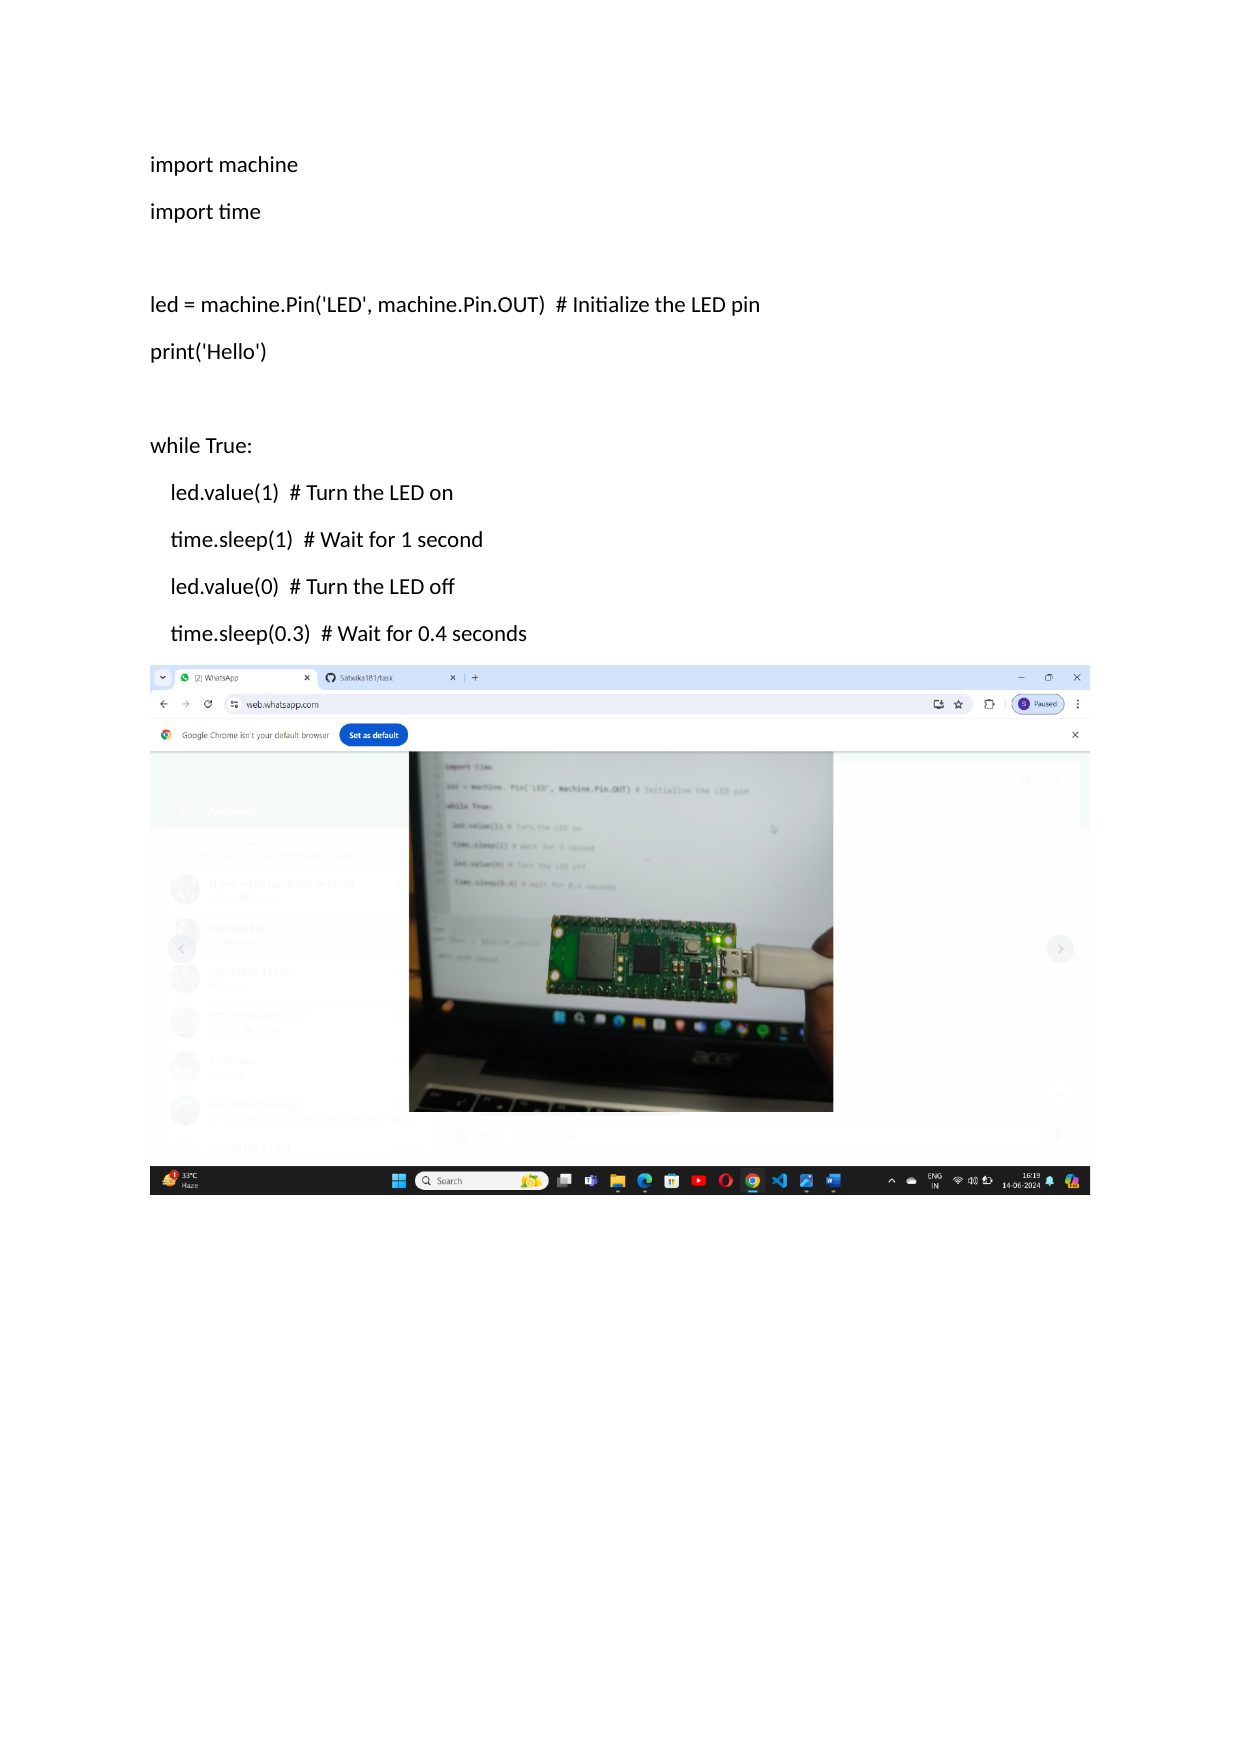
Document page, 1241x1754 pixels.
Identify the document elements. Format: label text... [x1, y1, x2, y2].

text import time [150, 197, 1090, 225]
text led.value(1) # Turn the LED on [150, 478, 1090, 506]
picture [150, 665, 1091, 1195]
text led = machine.Pin('LED', machine.Pin.OUT) # Initialize the LED pin [150, 291, 1090, 319]
text print('Hello') [150, 337, 1090, 366]
text time.sleep(1) # Wait for 1 second [150, 525, 1090, 553]
text led.value(0) # Turn the LED off [150, 572, 1090, 600]
text while True: [150, 431, 1090, 459]
text time.sleep(0.3) # Wait for 0.4 seconds [150, 619, 1090, 647]
text import machine [150, 150, 1090, 178]
